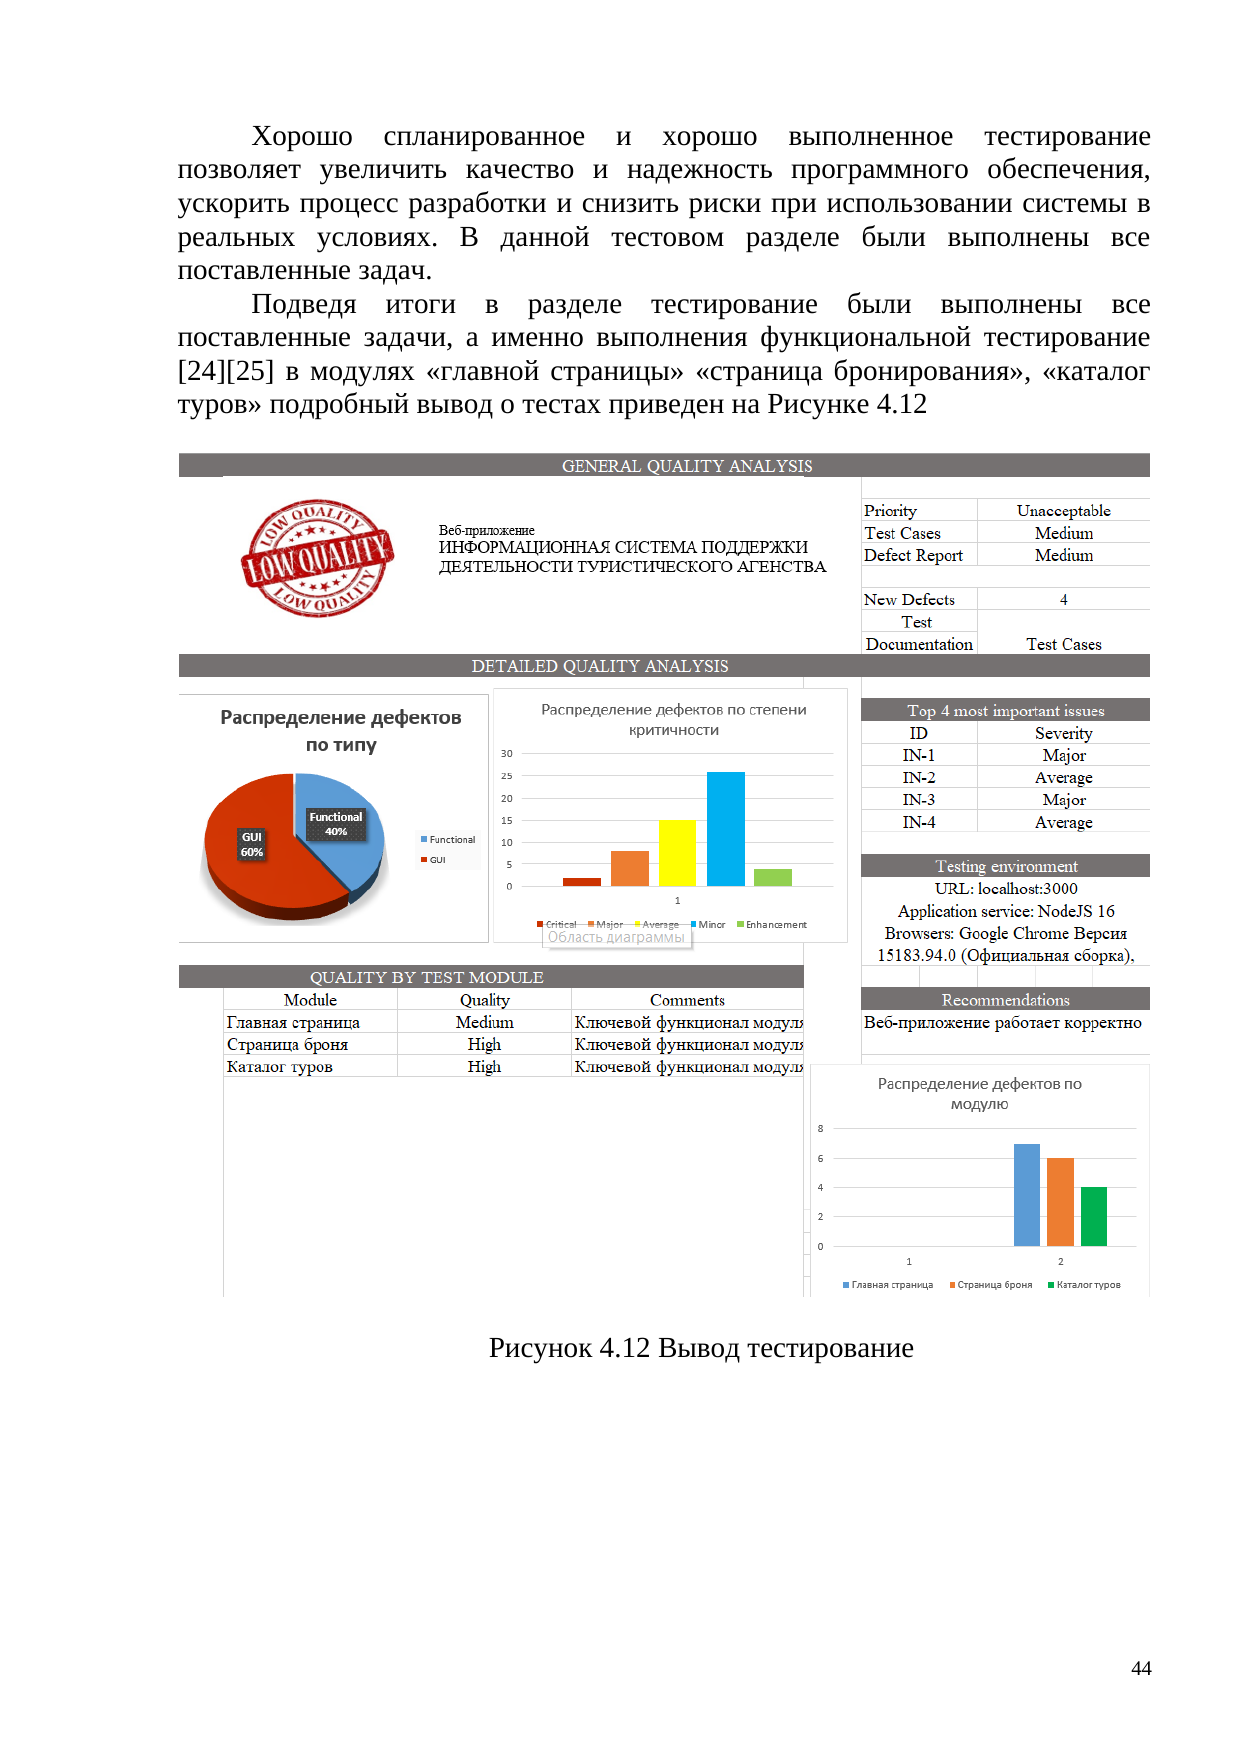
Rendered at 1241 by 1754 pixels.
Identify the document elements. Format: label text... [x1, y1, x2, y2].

text Хорошо спланированное и хорошо выполненное тестирование позволяет увеличить качество и надежность программного обеспечения, ускорить процесс разработки и снизить риски при использовании системы в реальных условиях. В данной тестовом разделе были выполнены все поставленные задач. [177, 118, 1152, 286]
text Рисунок 4.12 Вывод тестирование [177, 1330, 1152, 1364]
picture [179, 453, 1150, 1297]
text Подведя итоги в разделе тестирование были выполнены все поставленные задачи, а именно выполнения функциональной тестирование [24][25] в модулях «главной страницы» «страница бронирования», «каталог туров» подробный вывод о тестах приведен на Рисунке 4.12 [177, 286, 1152, 420]
